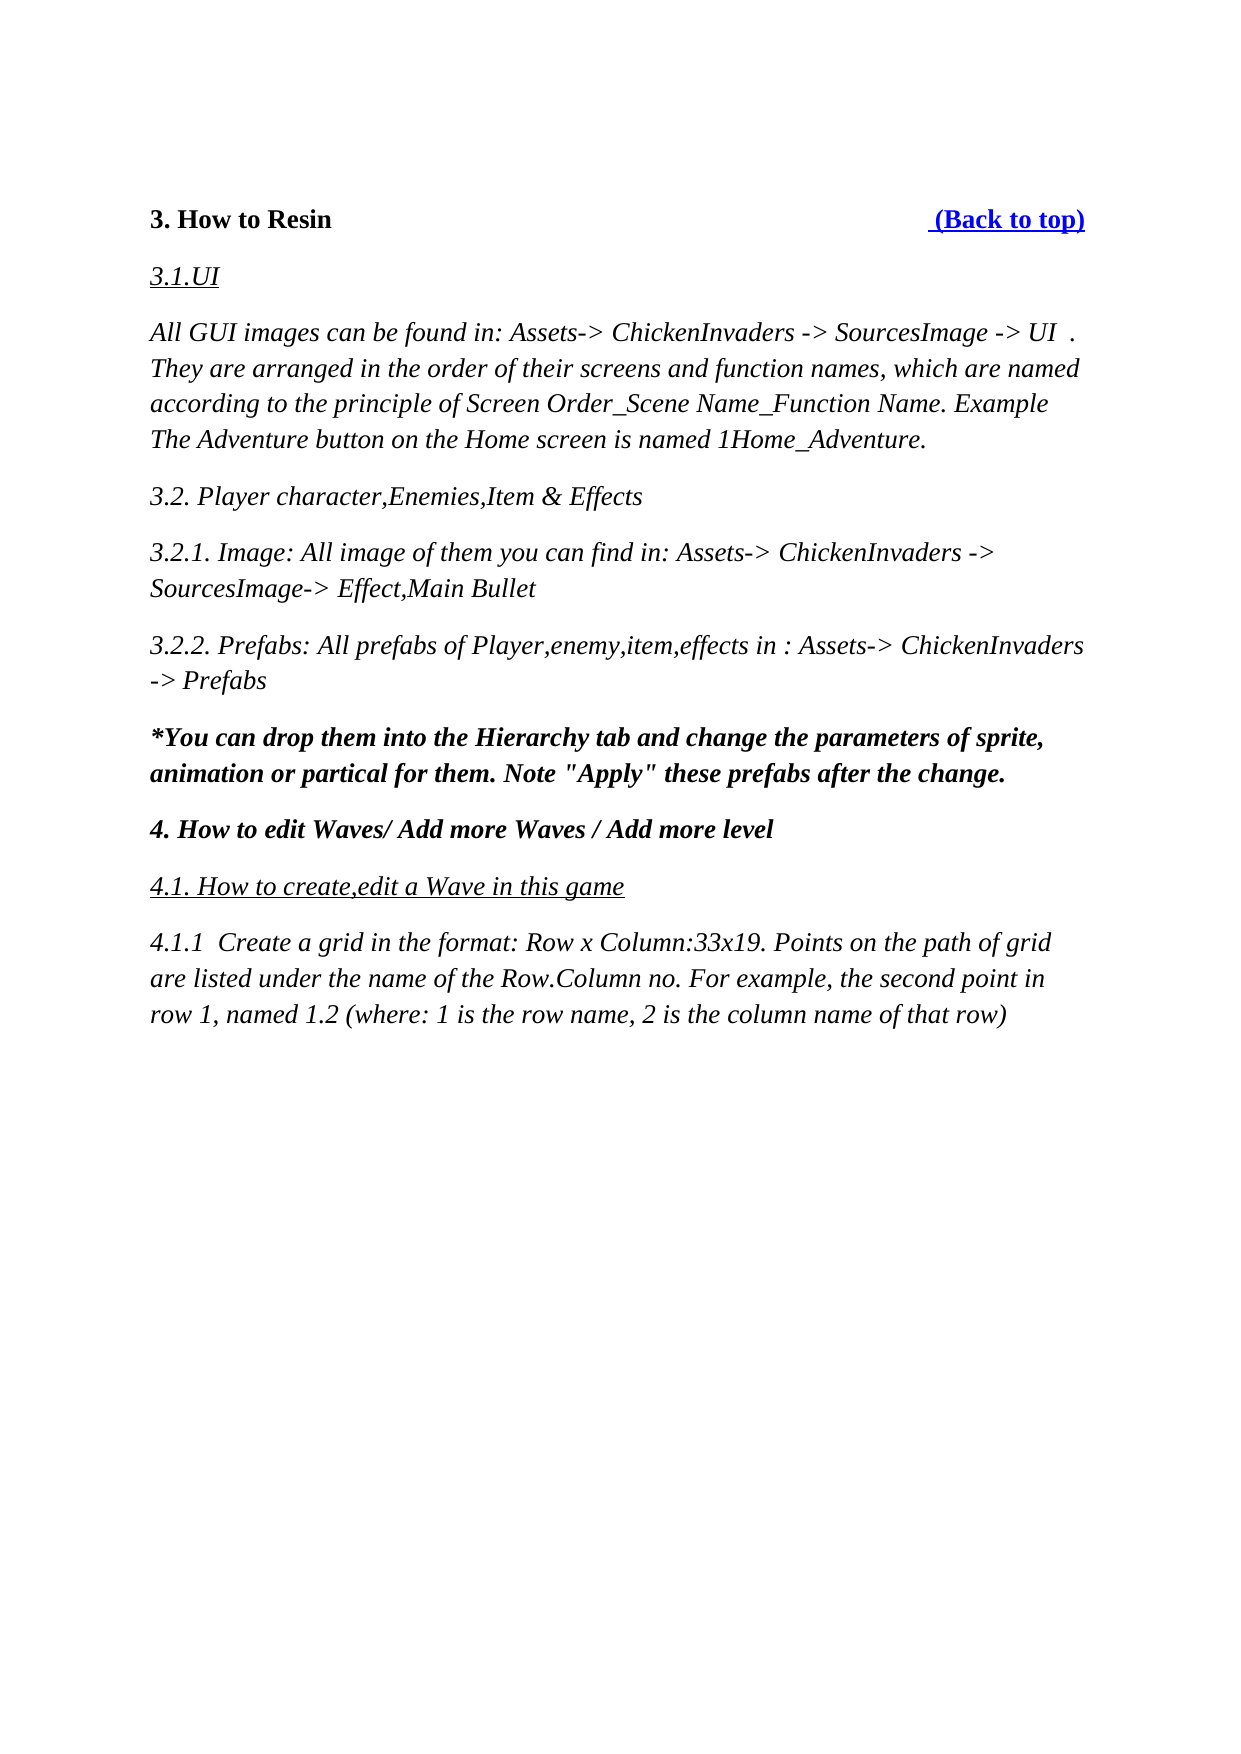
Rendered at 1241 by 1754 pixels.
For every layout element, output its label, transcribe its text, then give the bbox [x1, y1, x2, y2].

text 3.2. Player character,Enemies,Item & Effects [150, 480, 1090, 511]
text 3.2.2. Prefabs: All prefabs of Player,enemy,item,effects in : Assets-> ChickenInvaders -> Prefabs [150, 629, 1090, 696]
text 3.1.UI [150, 259, 1090, 291]
text All GUI images can be found in: Assets-> ChickenInvaders -> SourcesImage -> UI . They are arranged in the order of their screens and function names, which are named according to the principle of Screen Order_Scene Name_Function Name. Example The Adventure button on the Home screen is named 1Home_Adventure. [150, 316, 1090, 454]
text 4.1.1 Create a grid in the format: Row x Column:33x19. Points on the path of grid are listed under the name of the Row.Column no. For example, the second point in row 1, named 1.2 (where: 1 is the row name, 2 is the column name of that row) [150, 926, 1090, 1029]
text 3.2.1. Image: All image of them you can find in: Assets-> ChickenInvaders -> SourcesImage-> Effect,Main Bullet [150, 536, 1090, 603]
text 4. How to edit Waves/ Add more Waves / Add more level [150, 813, 1090, 844]
text 3. How to Resin (Back to top) [150, 203, 1090, 234]
text *You can drop them into the Hierarchy tab and change the parameters of sprite, animation or partical for them. Note "Apply" these prefabs after the change. [150, 721, 1090, 788]
text 4.1. How to create,edit a Wave in this game [150, 870, 1090, 901]
